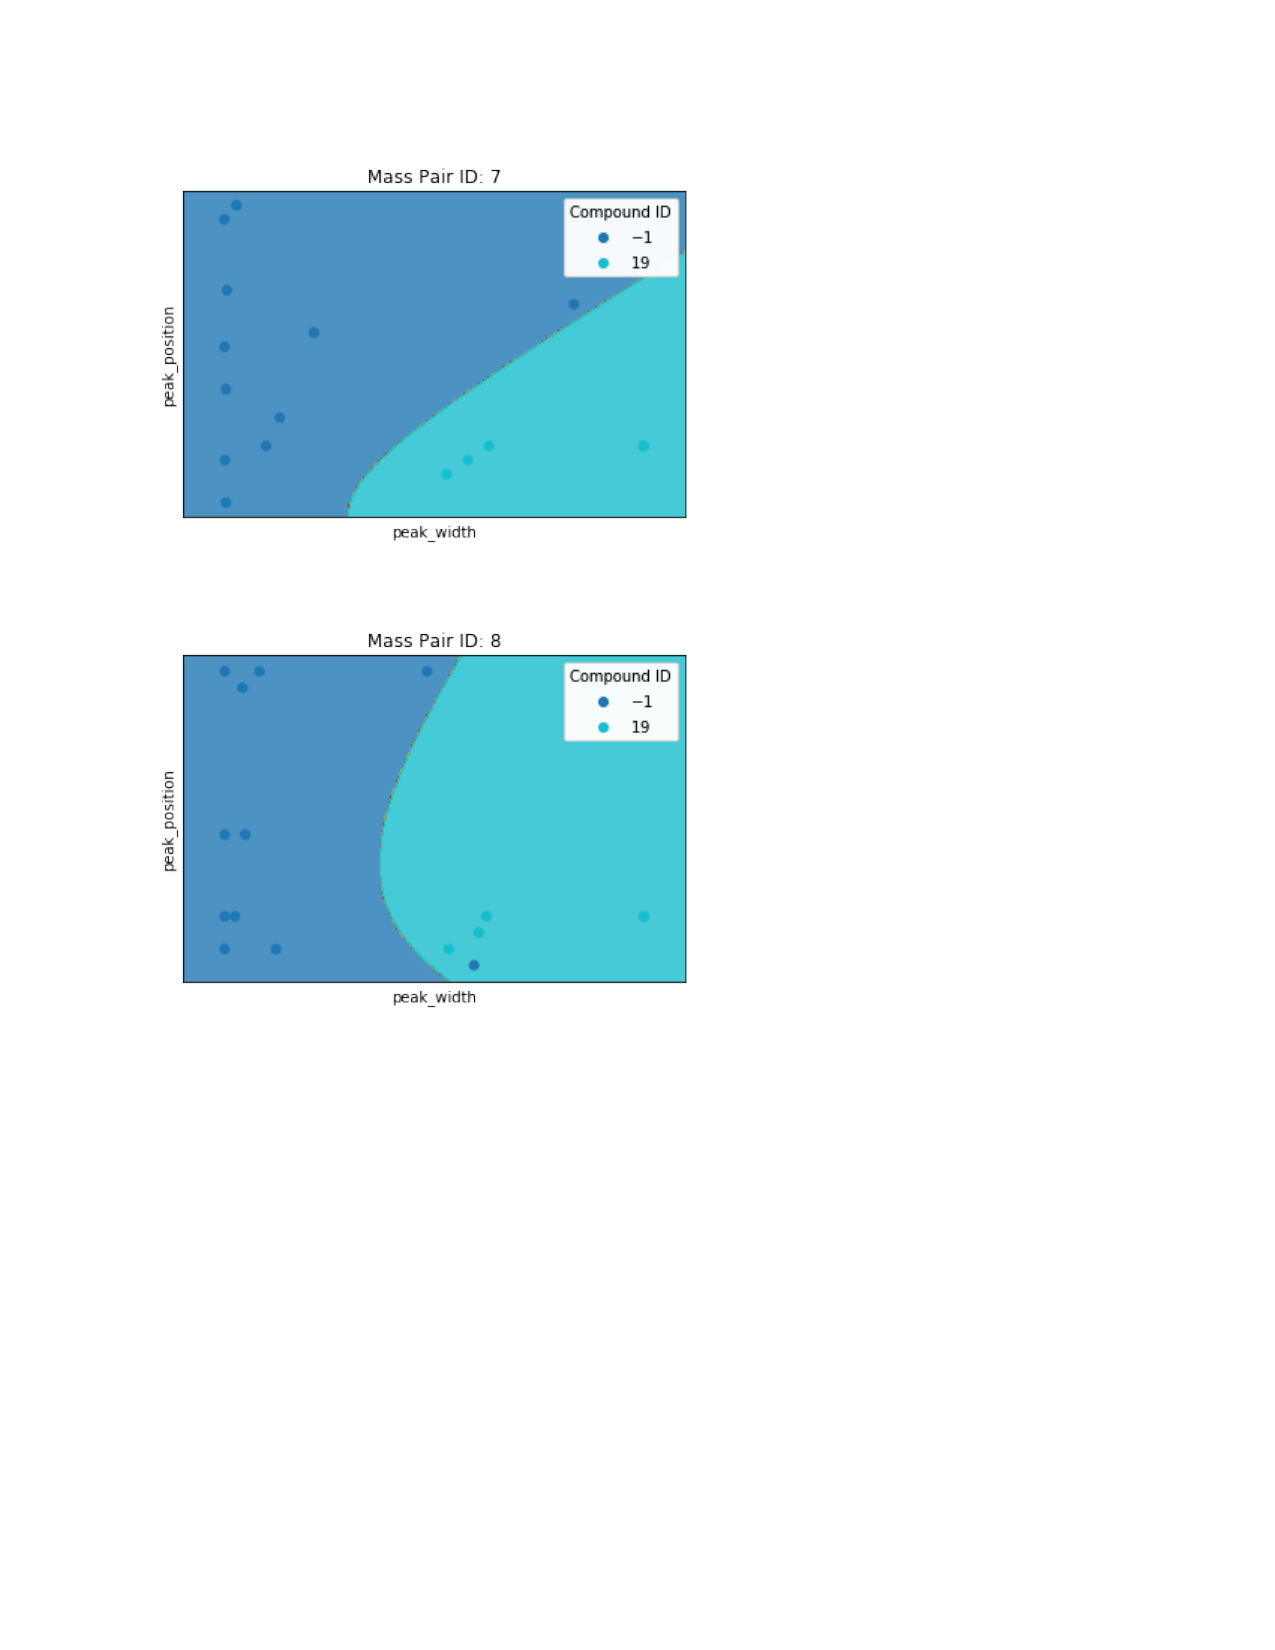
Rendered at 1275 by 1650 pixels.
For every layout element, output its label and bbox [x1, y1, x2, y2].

picture [150, 622, 696, 1015]
picture [150, 158, 696, 550]
